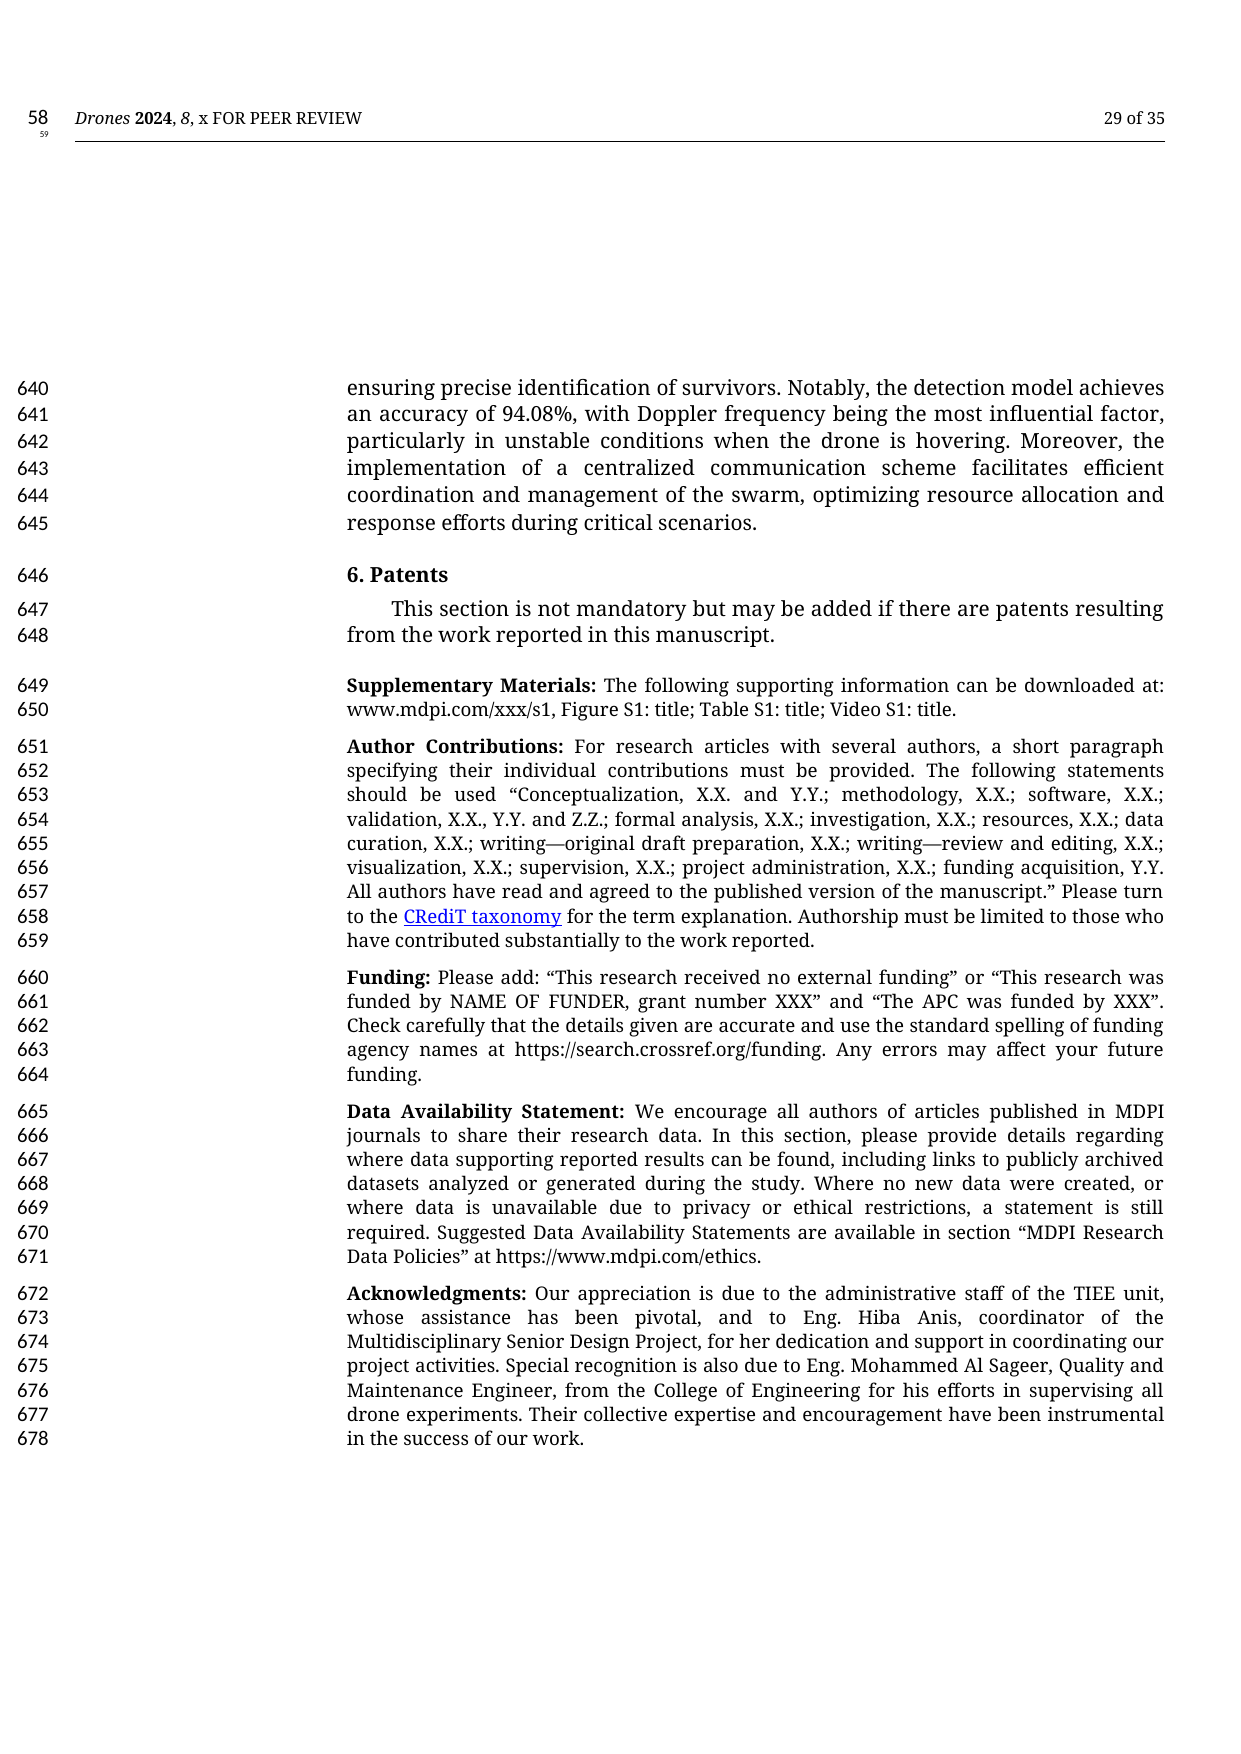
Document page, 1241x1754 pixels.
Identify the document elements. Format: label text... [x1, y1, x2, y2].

subtitle 6. Patents [347, 561, 1165, 588]
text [347, 374, 1165, 536]
text Supplementary Materials: The following supporting information can be downloaded at: www.mdpi.com/xxx/s1, Figure S1: title; Table S1: title; Video S1: title. [347, 673, 1165, 722]
text Data Availability Statement: We encourage all authors of articles published in MDPI journals to share their research data. In this section, please provide details regarding where data supporting reported results can be found, including links to publicly archived datasets analyzed or generated during the study. Where no new data were created, or where data is unavailable due to privacy or ethical restrictions, a statement is still required. Suggested Data Availability Statements are available in section “MDPI Research Data Policies” at https://www.mdpi.com/ethics. [347, 1099, 1165, 1269]
text This section is not mandatory but may be added if there are patents resulting from the work reported in this manuscript. [347, 594, 1165, 648]
text Author Contributions: For research articles with several authors, a short paragraph specifying their individual contributions must be provided. The following statements should be used “Conceptualization, X.X. and Y.Y.; methodology, X.X.; software, X.X.; validation, X.X., Y.Y. and Z.Z.; formal analysis, X.X.; investigation, X.X.; resources, X.X.; data curation, X.X.; writing—original draft preparation, X.X.; writing—review and editing, X.X.; visualization, X.X.; supervision, X.X.; project administration, X.X.; funding acquisition, Y.Y. All authors have read and agreed to the published version of the manuscript.” Please turn to the CRediT taxonomy for the term explanation. Authorship must be limited to those who have contributed substantially to the work reported. [347, 734, 1165, 953]
text Funding: Please add: “This research received no external funding” or “This research was funded by NAME OF FUNDER, grant number XXX” and “The APC was funded by XXX”. Check carefully that the details given are accurate and use the standard spelling of funding agency names at https://search.crossref.org/funding. Any errors may affect your future funding. [347, 965, 1165, 1086]
text Acknowledgments: Our appreciation is due to the administrative staff of the TIEE unit, whose assistance has been pivotal, and to Eng. Hiba Anis, coordinator of the Multidisciplinary Senior Design Project, for her dedication and support in coordinating our project activities. Special recognition is also due to Eng. Mohammed Al Sageer, Quality and Maintenance Engineer, from the College of Engineering for his efforts in supervising all drone experiments. Their collective expertise and encouragement have been instrumental in the success of our work. [347, 1281, 1165, 1451]
